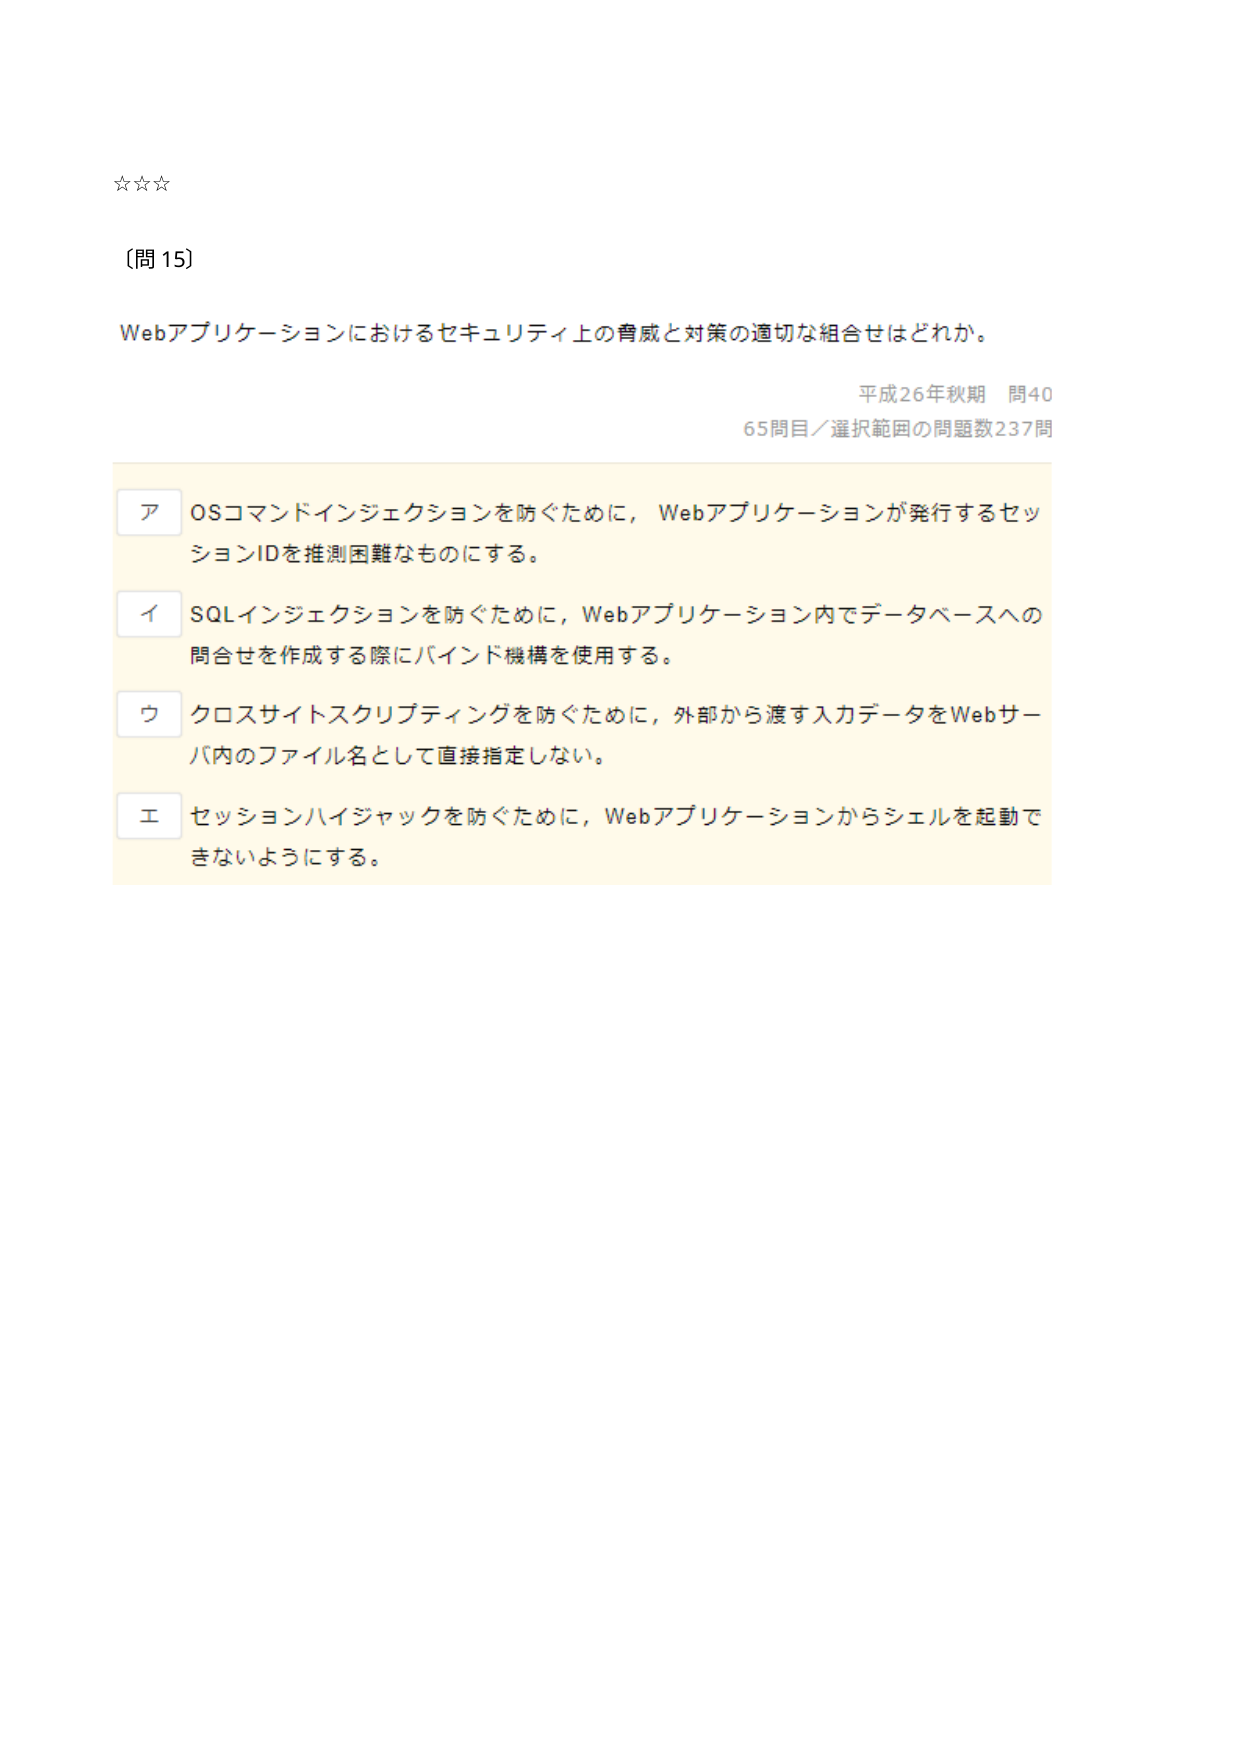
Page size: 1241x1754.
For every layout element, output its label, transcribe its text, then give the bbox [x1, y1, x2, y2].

picture [112, 314, 1052, 885]
text ☆☆☆ [112, 164, 1128, 202]
text 〔問15〕 [112, 239, 1128, 277]
